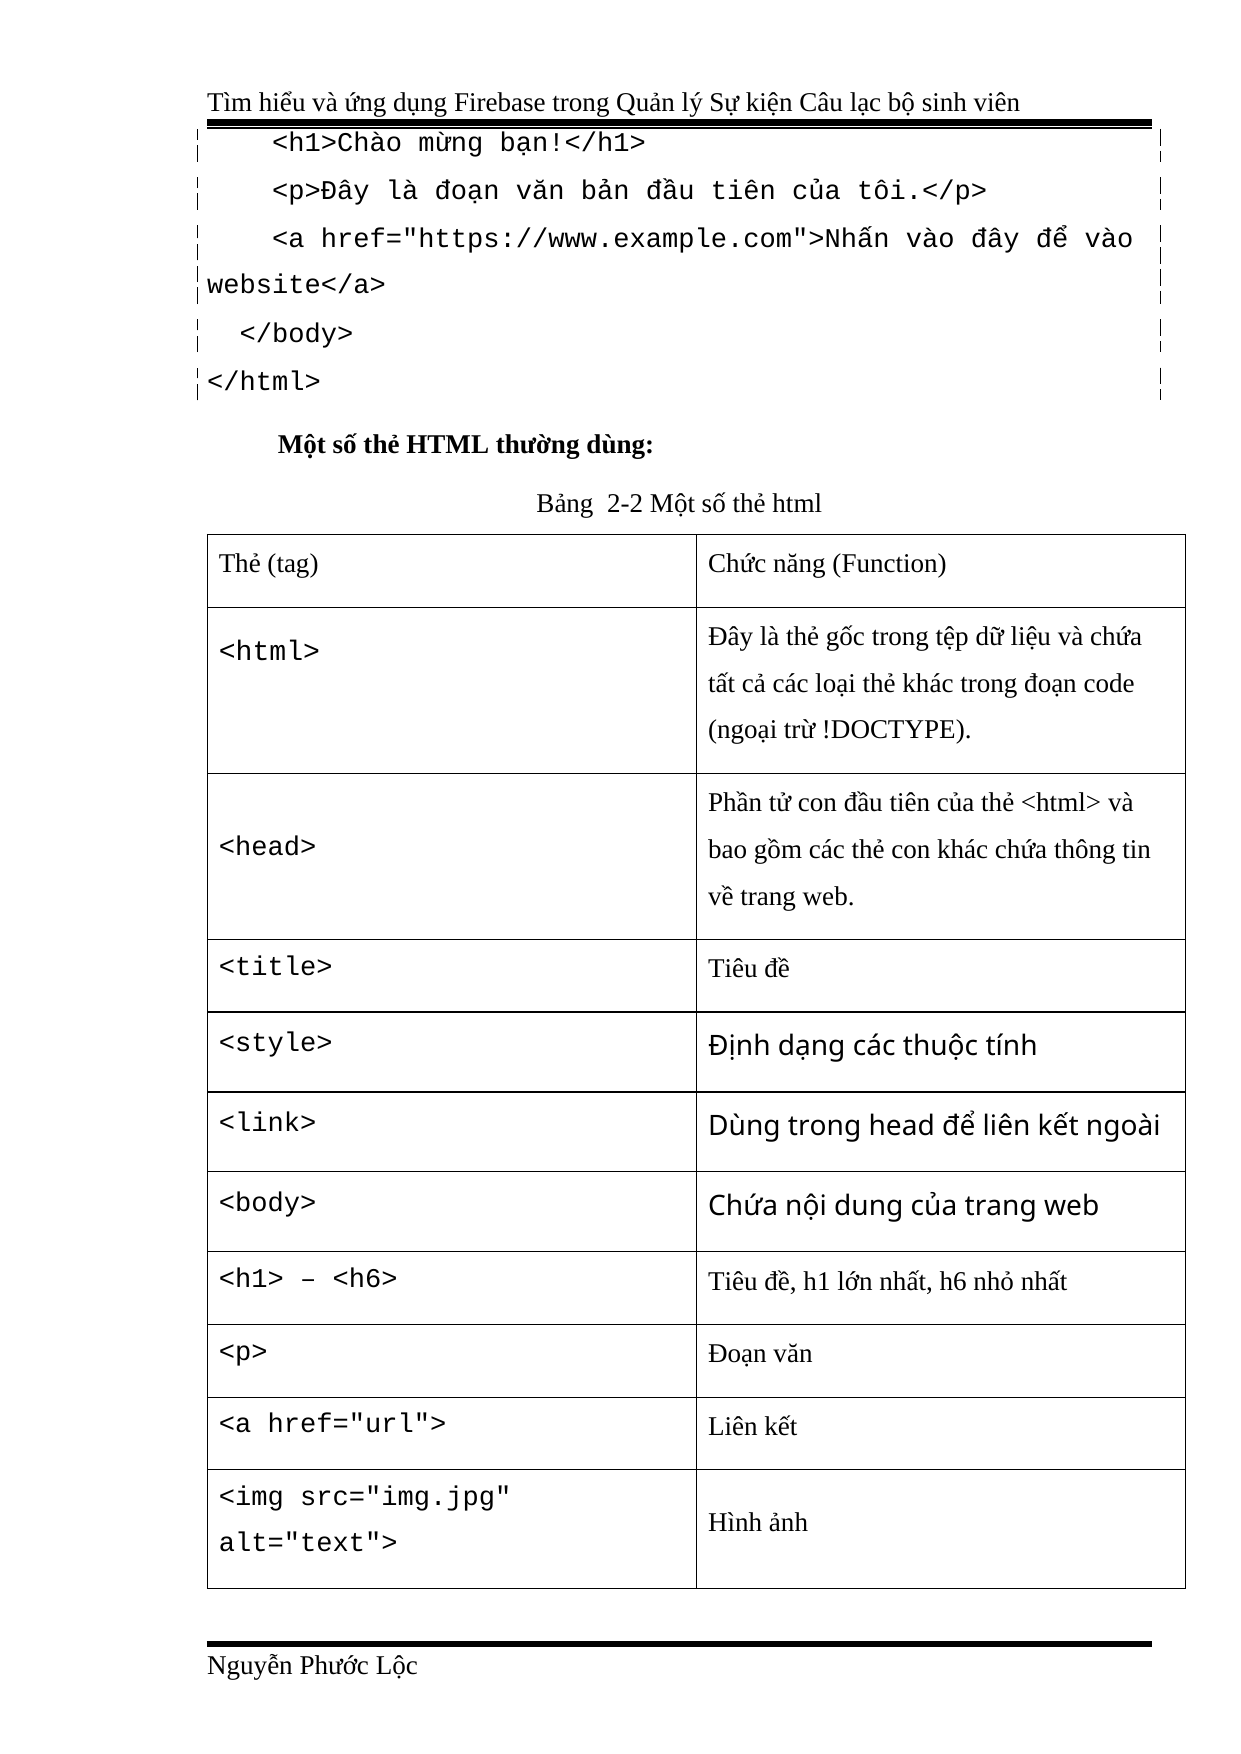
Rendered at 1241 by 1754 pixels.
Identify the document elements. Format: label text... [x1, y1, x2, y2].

table_cell Hình ảnh [697, 1470, 1185, 1588]
text </html> [197, 367, 1161, 400]
table_cell Phần tử con đầu tiên của thẻ <html> và bao gồm các thẻ con khác chứa thông tin về trang web. [697, 774, 1185, 939]
table_header Chức năng (Function) [697, 535, 1185, 607]
table_cell Đoạn văn [697, 1325, 1185, 1397]
table_cell <title> [208, 940, 696, 1011]
table_cell Chứa nội dung của trang web [697, 1172, 1185, 1251]
table_cell Dùng trong head để liên kết ngoài [697, 1093, 1185, 1171]
table_cell <link> [208, 1093, 696, 1171]
table_cell <img src="img.jpg" alt="text"> [208, 1470, 696, 1588]
table_cell Đây là thẻ gốc trong tệp dữ liệu và chứa tất cả các loại thẻ khác trong đoạn code (ngoại trừ !DOCTYPE). [697, 608, 1185, 773]
table_cell <body> [208, 1172, 696, 1251]
table_cell Tiêu đề [697, 940, 1185, 1011]
table_cell <head> [208, 774, 696, 939]
table_header Thẻ (tag) [208, 535, 696, 607]
table_cell <p> [208, 1325, 696, 1397]
table_cell Định dạng các thuộc tính [697, 1013, 1185, 1091]
text </body> [197, 319, 1161, 352]
table_cell <h1> – <h6> [208, 1252, 696, 1324]
text <p>Đây là đoạn văn bản đầu tiên của tôi.</p> [197, 177, 1161, 210]
table_cell Tiêu đề, h1 lớn nhất, h6 nhỏ nhất [697, 1252, 1185, 1324]
text <a href="https://www.example.com">Nhấn vào đây để vào website</a> [197, 225, 1161, 304]
table_cell <a href="url"> [208, 1398, 696, 1469]
table_cell <html> [208, 608, 696, 773]
text Một số thẻ HTML thường dùng: [207, 428, 1152, 459]
table_cell Liên kết [697, 1398, 1185, 1469]
text Bảng 2-2 Một số thẻ html [207, 487, 1152, 518]
table_cell <style> [208, 1013, 696, 1091]
